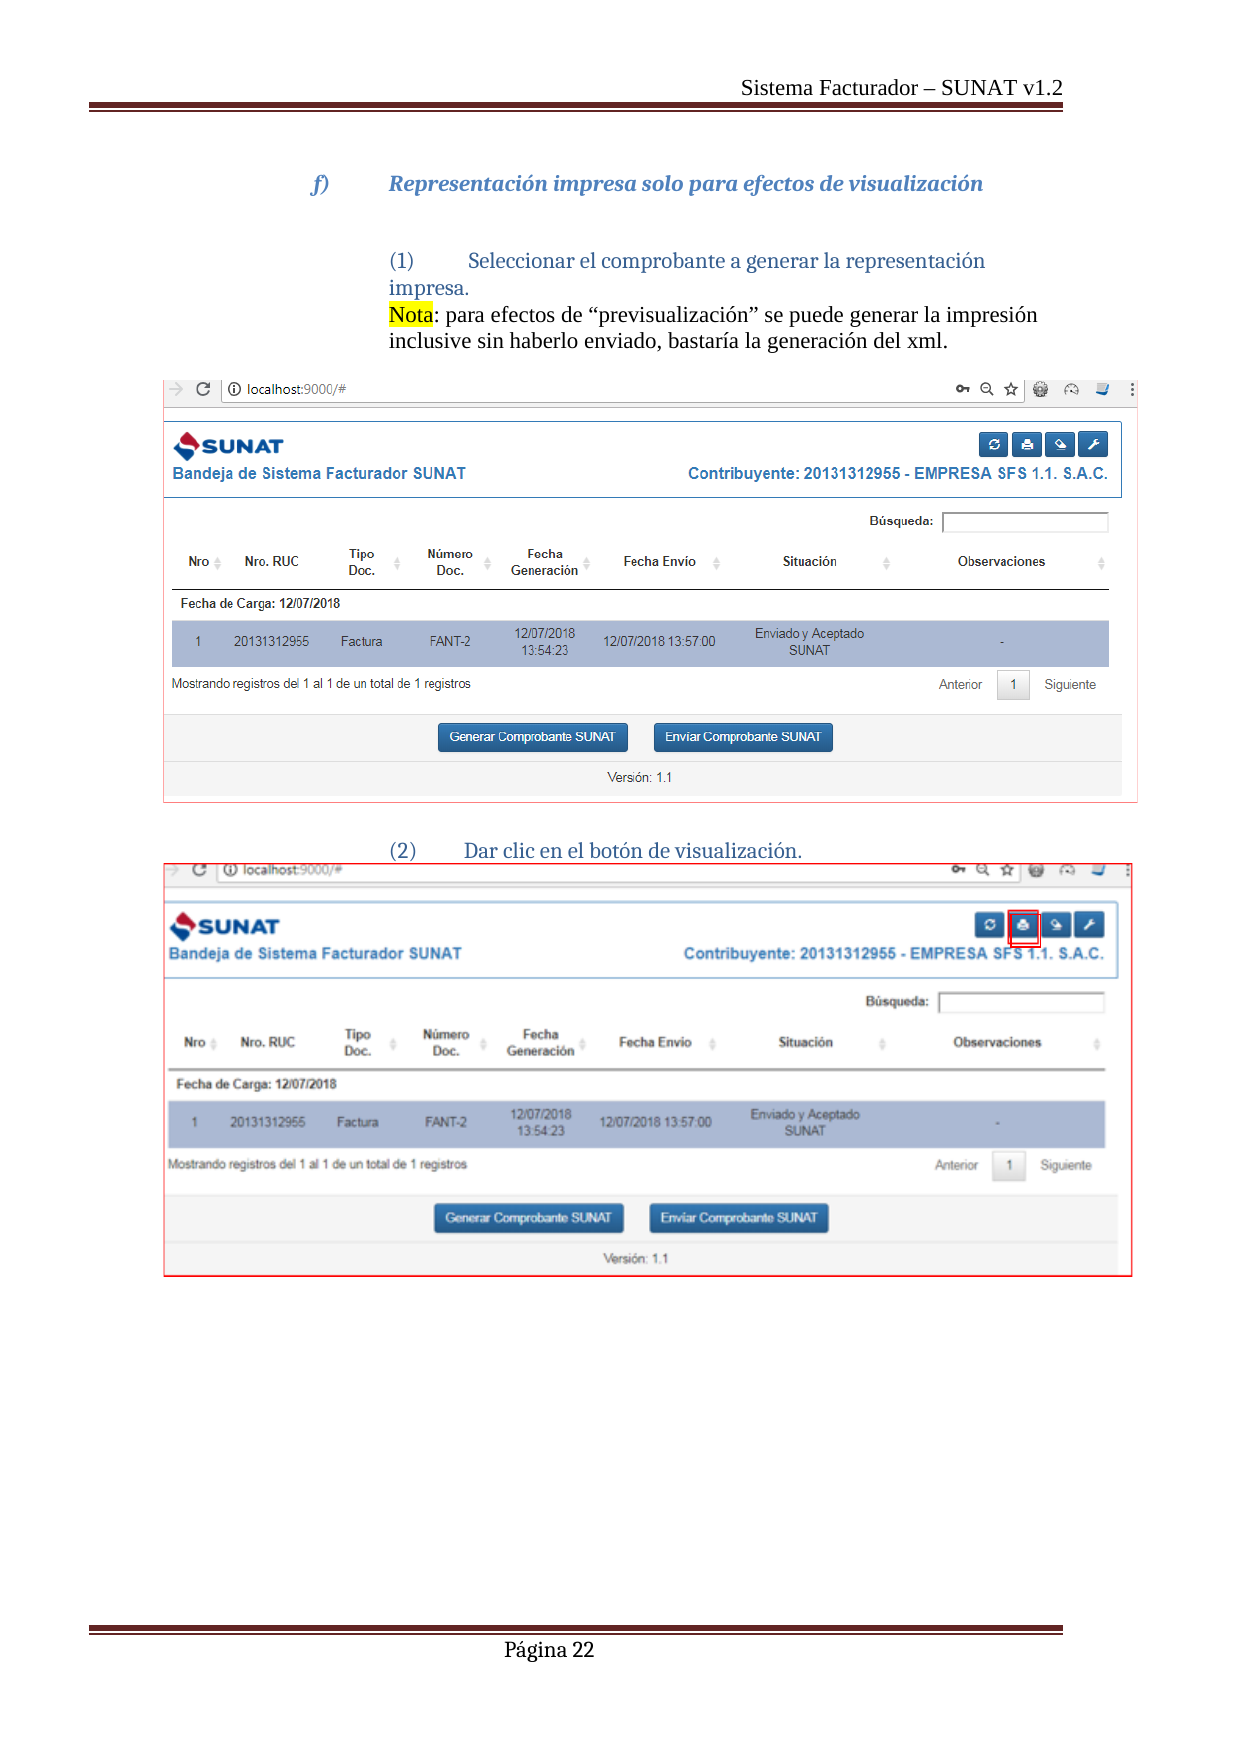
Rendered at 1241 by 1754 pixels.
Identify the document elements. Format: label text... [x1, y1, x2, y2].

picture [163, 863, 1133, 1277]
subtitle Dar clic en el botón de visualización. [389, 838, 1063, 863]
text Nota: para efectos de “previsualización” se puede generar la impresión inclusive sin haberlo enviado, bastaría la generación del xml. [389, 301, 1063, 354]
subtitle Seleccionar el comprobante a generar la representación impresa. [389, 248, 1063, 301]
picture [163, 380, 1138, 803]
subtitle Representación impresa solo para efectos de visualización [314, 171, 1063, 197]
